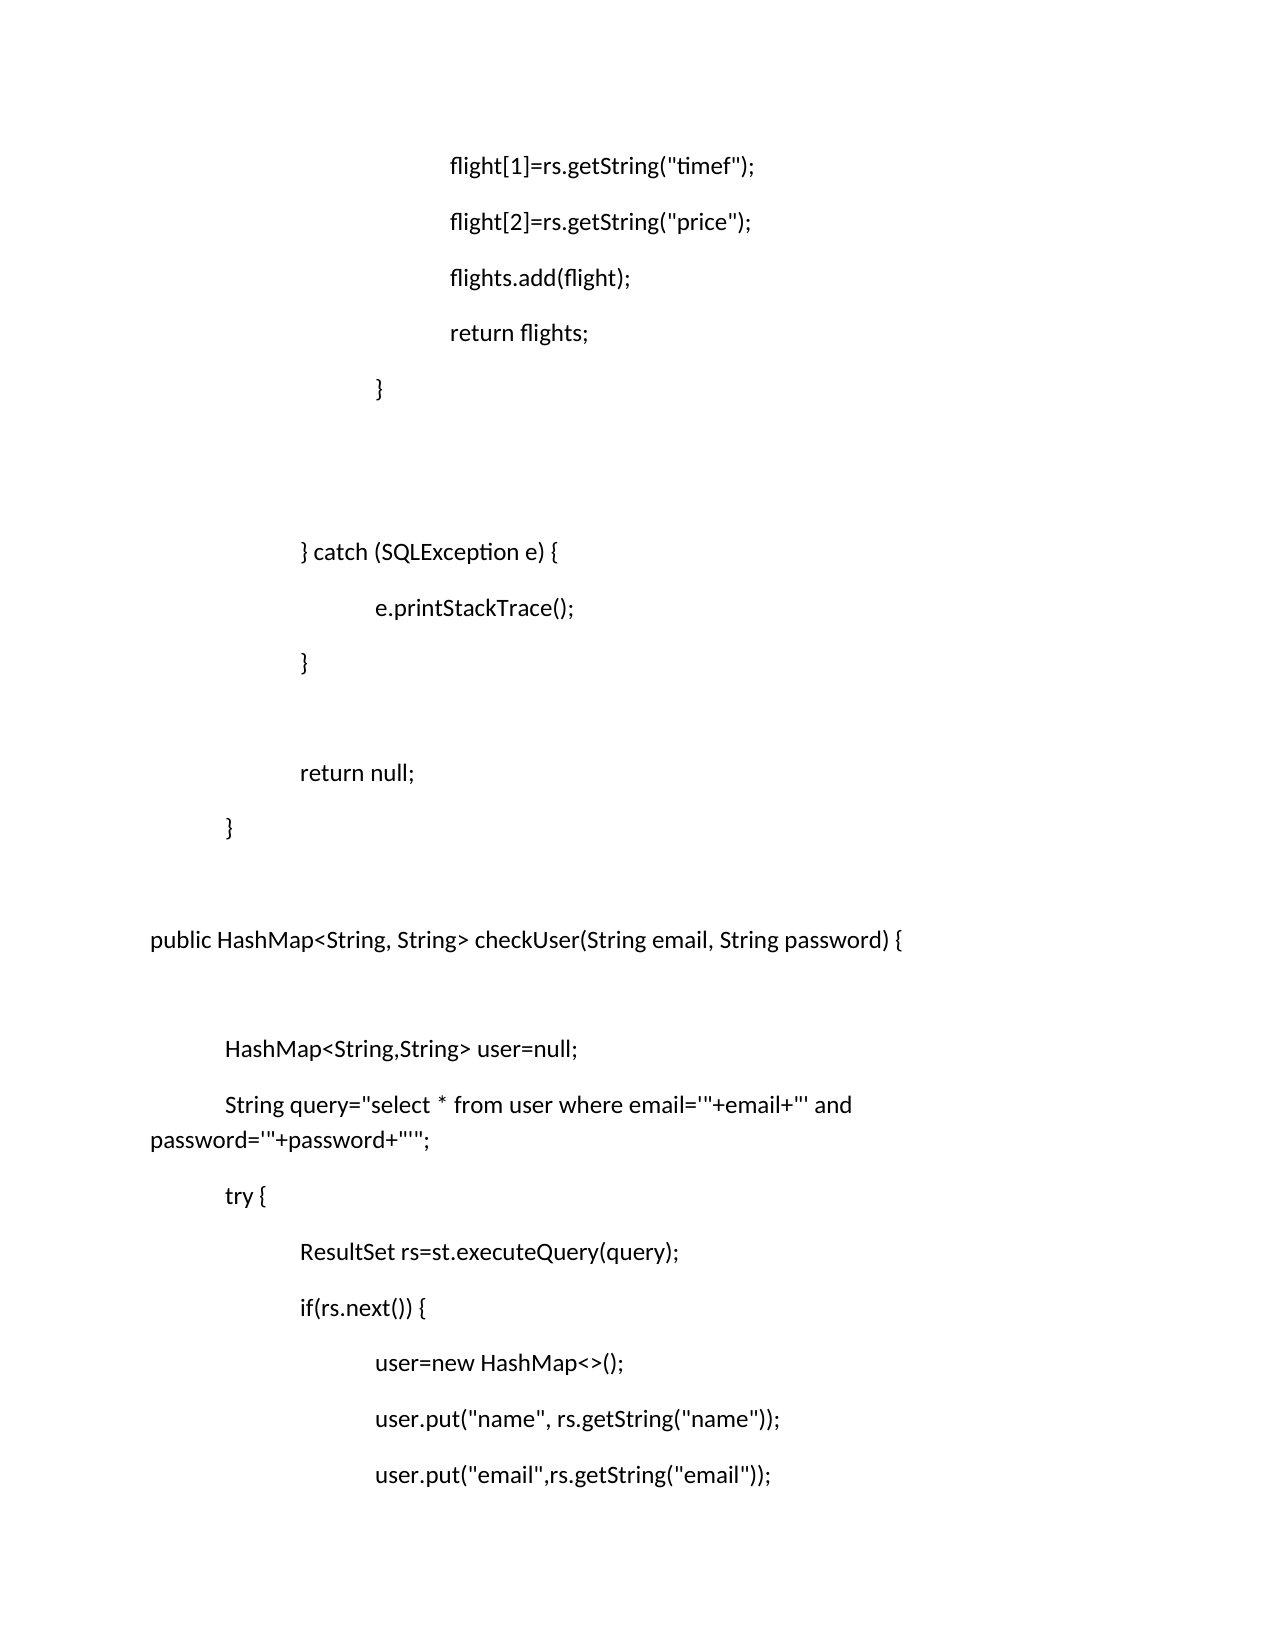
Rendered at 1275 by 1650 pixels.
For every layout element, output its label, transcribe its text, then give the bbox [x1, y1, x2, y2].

text user.put("name", rs.getString("name")); [150, 1403, 1125, 1434]
text flight[1]=rs.getString("timef"); [150, 150, 1125, 181]
text try { [150, 1180, 1125, 1211]
text return flights; [150, 317, 1125, 348]
text user=new HashMap<>(); [150, 1347, 1125, 1378]
text } catch (SQLException e) { [150, 536, 1125, 566]
text } [150, 373, 1125, 404]
text public HashMap<String, String> checkUser(String email, String password) { [150, 924, 1125, 955]
text flight[2]=rs.getString("price"); [150, 206, 1125, 236]
text String query="select * from user where email='"+email+"' and password='"+password+"'"; [150, 1089, 1125, 1155]
text flights.add(flight); [150, 262, 1125, 292]
text return null; [150, 757, 1125, 787]
text ResultSet rs=st.executeQuery(query); [150, 1236, 1125, 1266]
text HashMap<String,String> user=null; [150, 1033, 1125, 1064]
text } [150, 647, 1125, 678]
text user.put("email",rs.getString("email")); [150, 1459, 1125, 1490]
text } [150, 812, 1125, 843]
text if(rs.next()) { [150, 1292, 1125, 1322]
text e.printStackTrace(); [150, 592, 1125, 622]
